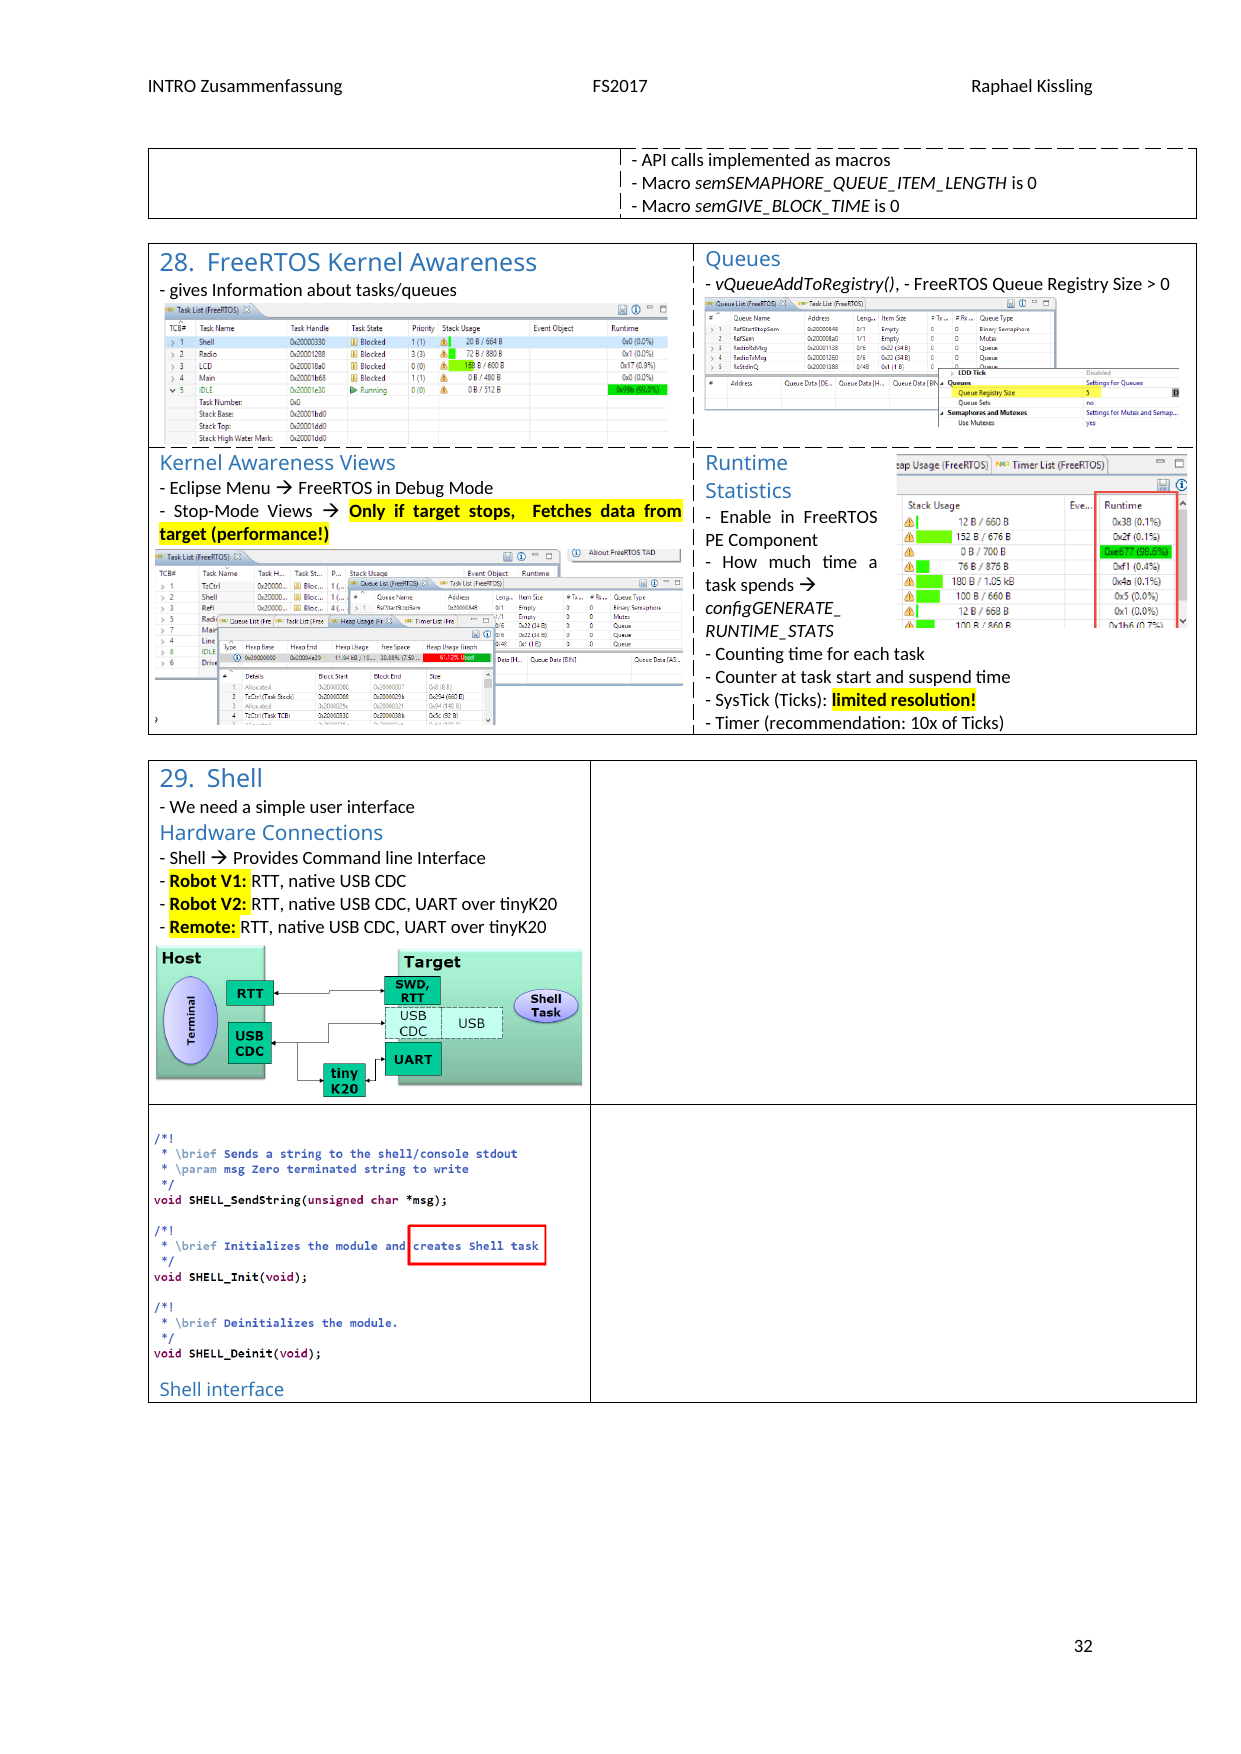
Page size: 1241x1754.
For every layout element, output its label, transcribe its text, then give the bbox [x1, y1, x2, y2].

picture [150, 1132, 547, 1361]
table_cell Runtime Statistics - Enable in FreeRTOS PE Component - How much time a task spends configGENERATE_ RUNTIME_STATS - Counting time for each task - Counter at task start and suspend time - SysTick (Ticks): limited resolution! - Timer (recommendation: 10x of Ticks) [694, 447, 1196, 734]
table_header Shell - We need a simple user interface Hardware Connections - Shell Provides Command line Interface - Robot V1: RTT, native USB CDC - Robot V2: RTT, native USB CDC, UART over tinyK20 - Remote: RTT, native USB CDC, UART over tinyK20 [149, 761, 590, 1104]
picture [896, 453, 1188, 628]
picture [164, 303, 668, 444]
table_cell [620, 148, 1196, 217]
picture [704, 295, 1180, 427]
table_cell Shell interface [149, 1105, 590, 1402]
table_header Queues - vQueueAddToRegistry(), - FreeRTOS Queue Registry Size > 0 [694, 244, 1196, 447]
picture [154, 943, 583, 1097]
table_header FreeRTOS Kernel Awareness - gives Information about tasks/queues [149, 244, 694, 447]
table_cell [591, 1105, 1196, 1402]
table_cell Kernel Awareness Views - Eclipse Menu FreeRTOS in Debug Mode - Stop-Mode Views Only if target stops, Fetches data from target (performance!) [149, 447, 694, 734]
table_header [591, 761, 1196, 1104]
picture [155, 549, 683, 725]
